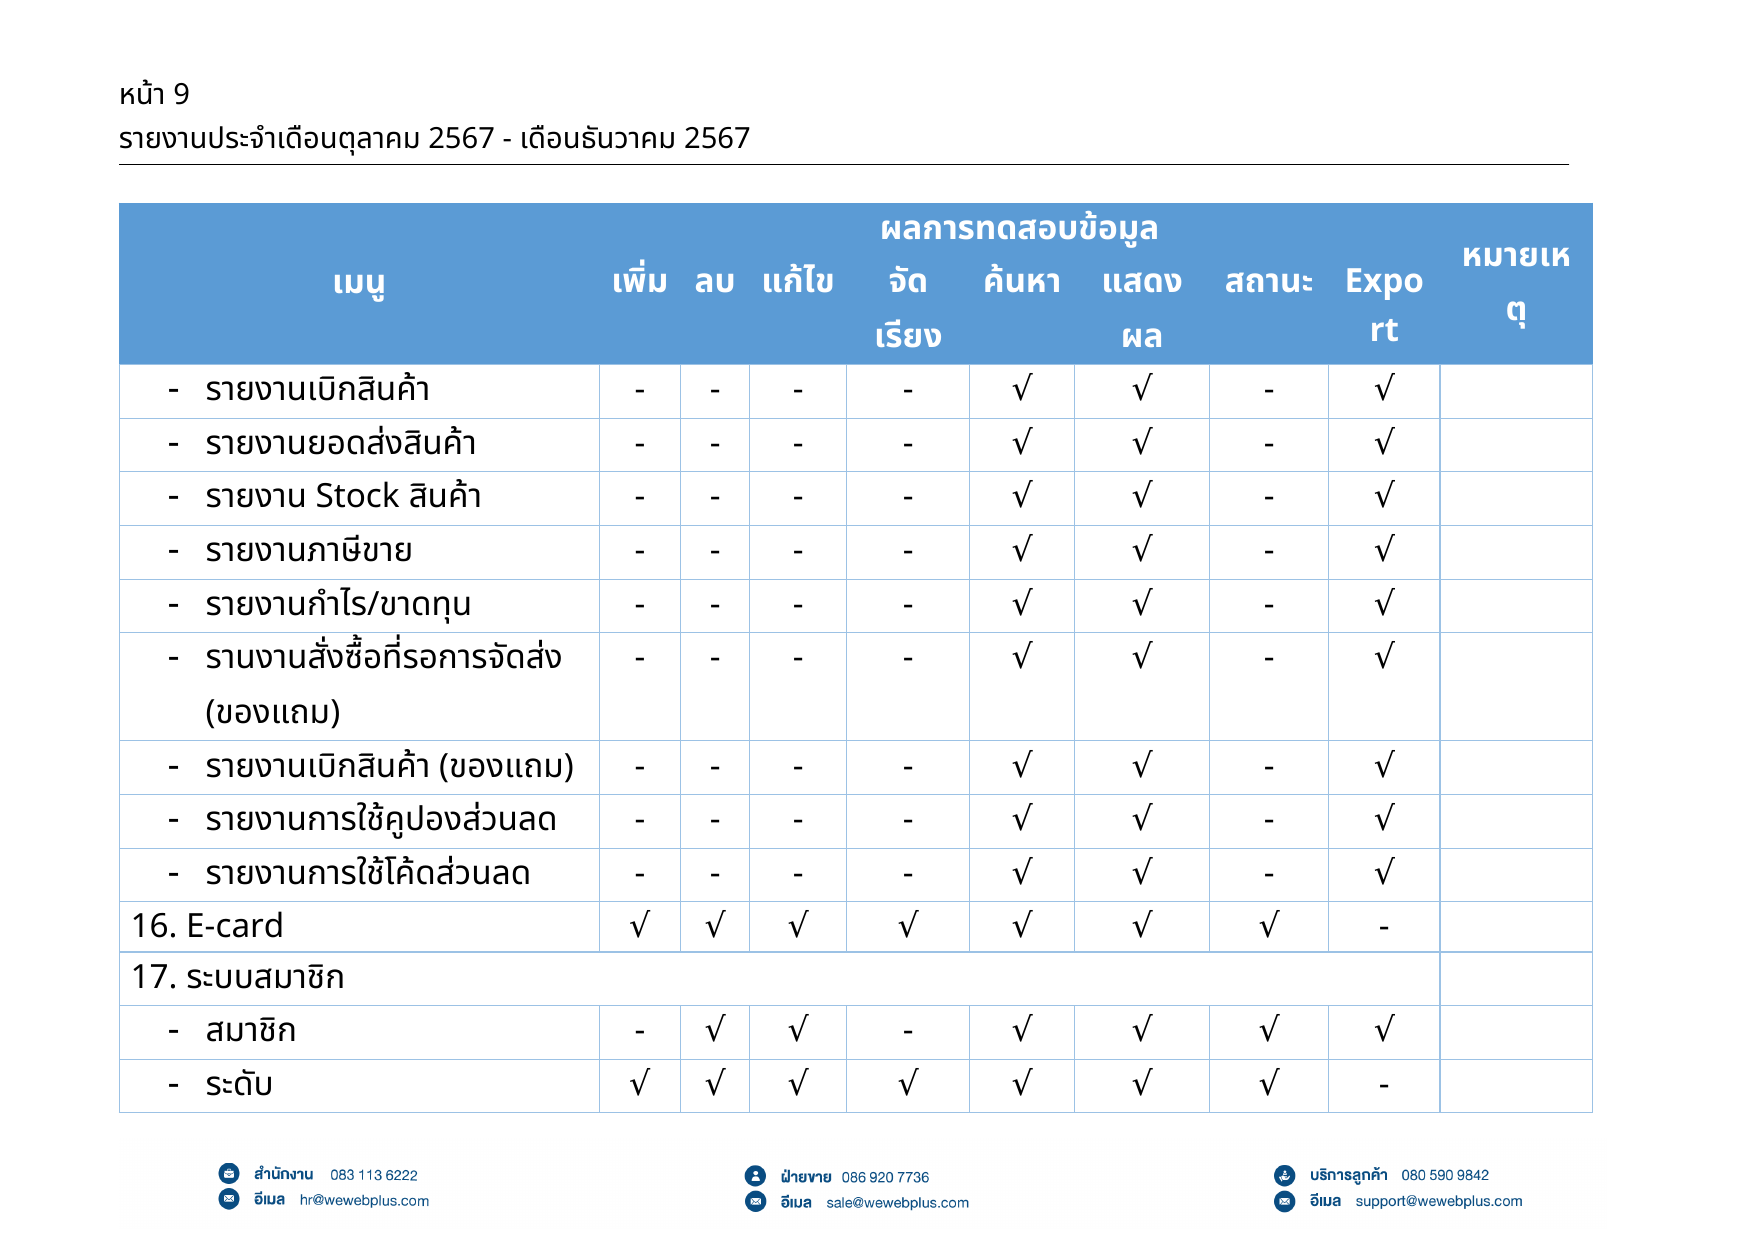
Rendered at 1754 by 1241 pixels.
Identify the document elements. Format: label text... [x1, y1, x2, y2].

table_cell √ [847, 902, 969, 951]
table_cell √ [1075, 1060, 1209, 1112]
table_cell - [750, 526, 846, 578]
table_cell - [681, 419, 749, 471]
table_cell - [847, 472, 969, 525]
table_cell [1441, 1006, 1592, 1059]
table_cell - [1210, 526, 1328, 578]
table_cell √ [970, 902, 1074, 951]
table_cell √ [750, 1060, 846, 1112]
table_cell - [750, 580, 846, 632]
table_cell - [750, 849, 846, 901]
table_cell - [847, 580, 969, 632]
table_cell - [750, 795, 846, 848]
table_cell - [750, 419, 846, 471]
table_cell ระดับ [120, 1060, 599, 1112]
table_cell - [681, 365, 749, 418]
table_cell √ [970, 1060, 1074, 1112]
table_cell จัดเรียง [847, 257, 969, 364]
table_cell - [750, 365, 846, 418]
table_cell √ [1075, 365, 1209, 418]
table_cell √ [681, 902, 749, 951]
table_cell รายงานกำไร/ขาดทุน [120, 580, 599, 632]
table_cell ลบ [681, 257, 749, 364]
table_cell สมาชิก [120, 1006, 599, 1059]
table_cell รายงานเบิกสินค้า (ของแถม) [120, 741, 599, 794]
table_cell - [600, 741, 680, 794]
table_cell - [681, 526, 749, 578]
table_cell √ [1329, 1006, 1439, 1059]
table_cell √ [1075, 795, 1209, 848]
table_cell รายงานการใช้โค้ดส่วนลด [120, 849, 599, 901]
table_cell รายงานเบิกสินค้า [120, 365, 599, 418]
table_header ผลการทดสอบข้อมูล [600, 204, 1439, 256]
table_cell √ [1210, 1006, 1328, 1059]
table_cell √ [1329, 526, 1439, 578]
table_cell √ [970, 472, 1074, 525]
table_cell รายงานภาษีขาย [120, 526, 599, 578]
table_cell - [1210, 741, 1328, 794]
table_cell √ [1210, 902, 1328, 951]
table_cell √ [1210, 1060, 1328, 1112]
table_cell [1441, 849, 1592, 901]
table_cell - [750, 741, 846, 794]
table_cell √ [970, 419, 1074, 471]
table_cell - [681, 795, 749, 848]
table_cell [1441, 953, 1592, 1005]
table_cell √ [970, 526, 1074, 578]
table_cell รายงาน Stock สินค้า [120, 472, 599, 525]
table_cell 16. E-card [120, 902, 599, 951]
table_cell - [847, 849, 969, 901]
table_cell - [847, 633, 969, 740]
table_cell รายงานยอดส่งสินค้า [120, 419, 599, 471]
table_cell - [600, 419, 680, 471]
table_cell [1441, 472, 1592, 525]
table_cell - [600, 633, 680, 740]
table_cell √ [970, 741, 1074, 794]
table_cell - [1210, 849, 1328, 901]
table_cell - [681, 633, 749, 740]
table_cell √ [970, 365, 1074, 418]
table_cell √ [1075, 741, 1209, 794]
table_header หมายเหตุ [1441, 204, 1592, 364]
table_cell - [1210, 472, 1328, 525]
table_cell √ [970, 795, 1074, 848]
table_cell Export [1329, 257, 1439, 364]
table_cell [1441, 419, 1592, 471]
table_cell [1441, 365, 1592, 418]
table_header เมนู [120, 204, 599, 364]
table_cell √ [1329, 795, 1439, 848]
table_cell √ [681, 1060, 749, 1112]
table_cell - [1210, 795, 1328, 848]
table_cell - [600, 526, 680, 578]
table_cell √ [1075, 633, 1209, 740]
table_cell - [681, 741, 749, 794]
table_cell 17. ระบบสมาชิก [120, 953, 1439, 1005]
table_cell √ [600, 902, 680, 951]
table_cell [1441, 902, 1592, 951]
table_cell [1441, 526, 1592, 578]
table_cell - [681, 580, 749, 632]
table_cell √ [1075, 849, 1209, 901]
table_cell รายงานการใช้คูปองส่วนลด [120, 795, 599, 848]
table_cell - [1210, 419, 1328, 471]
table_cell √ [1329, 580, 1439, 632]
table_cell [1441, 1060, 1592, 1112]
table_cell [1441, 795, 1592, 848]
table_cell - [681, 472, 749, 525]
table_cell √ [1075, 526, 1209, 578]
table_cell - [600, 365, 680, 418]
table_cell สถานะ [1210, 257, 1328, 364]
table_cell - [1210, 365, 1328, 418]
table_cell √ [1075, 580, 1209, 632]
table_cell - [1210, 633, 1328, 740]
table_cell √ [750, 902, 846, 951]
table_cell [1441, 741, 1592, 794]
table_cell ค้นหา [970, 257, 1074, 364]
table_cell - [847, 795, 969, 848]
table_cell √ [970, 1006, 1074, 1059]
picture [118, 1138, 1607, 1229]
table_cell √ [750, 1006, 846, 1059]
table_cell - [847, 419, 969, 471]
table_cell - [1329, 902, 1439, 951]
table_cell เพิ่ม [600, 257, 680, 364]
table_cell - [847, 1006, 969, 1059]
table_cell - [847, 526, 969, 578]
table_cell √ [970, 849, 1074, 901]
table_cell √ [1075, 1006, 1209, 1059]
table_cell √ [681, 1006, 749, 1059]
table_cell √ [600, 1060, 680, 1112]
table_cell แสดงผล [1075, 257, 1209, 364]
table_cell √ [1329, 365, 1439, 418]
table_cell - [847, 741, 969, 794]
table_cell √ [1329, 633, 1439, 740]
table_cell - [750, 633, 846, 740]
table_cell - [600, 472, 680, 525]
table_cell - [600, 849, 680, 901]
table_cell - [847, 365, 969, 418]
table_cell - [600, 580, 680, 632]
table_cell √ [1075, 902, 1209, 951]
table_cell - [1210, 580, 1328, 632]
table_cell √ [970, 633, 1074, 740]
table_cell - [600, 1006, 680, 1059]
table_cell √ [847, 1060, 969, 1112]
table_cell √ [970, 580, 1074, 632]
table_cell √ [1075, 419, 1209, 471]
table_cell [1441, 580, 1592, 632]
table_cell √ [1075, 472, 1209, 525]
table_cell [1441, 633, 1592, 740]
table_cell รานงานสั่งซื้อที่รอการจัดส่ง (ของแถม) [120, 633, 599, 740]
table_cell - [750, 472, 846, 525]
table_cell - [681, 849, 749, 901]
table_cell - [600, 795, 680, 848]
table_cell แก้ไข [750, 257, 846, 364]
table_cell √ [1329, 849, 1439, 901]
table_cell √ [1329, 472, 1439, 525]
table_cell √ [1329, 741, 1439, 794]
table_cell - [1329, 1060, 1439, 1112]
table_cell √ [1329, 419, 1439, 471]
